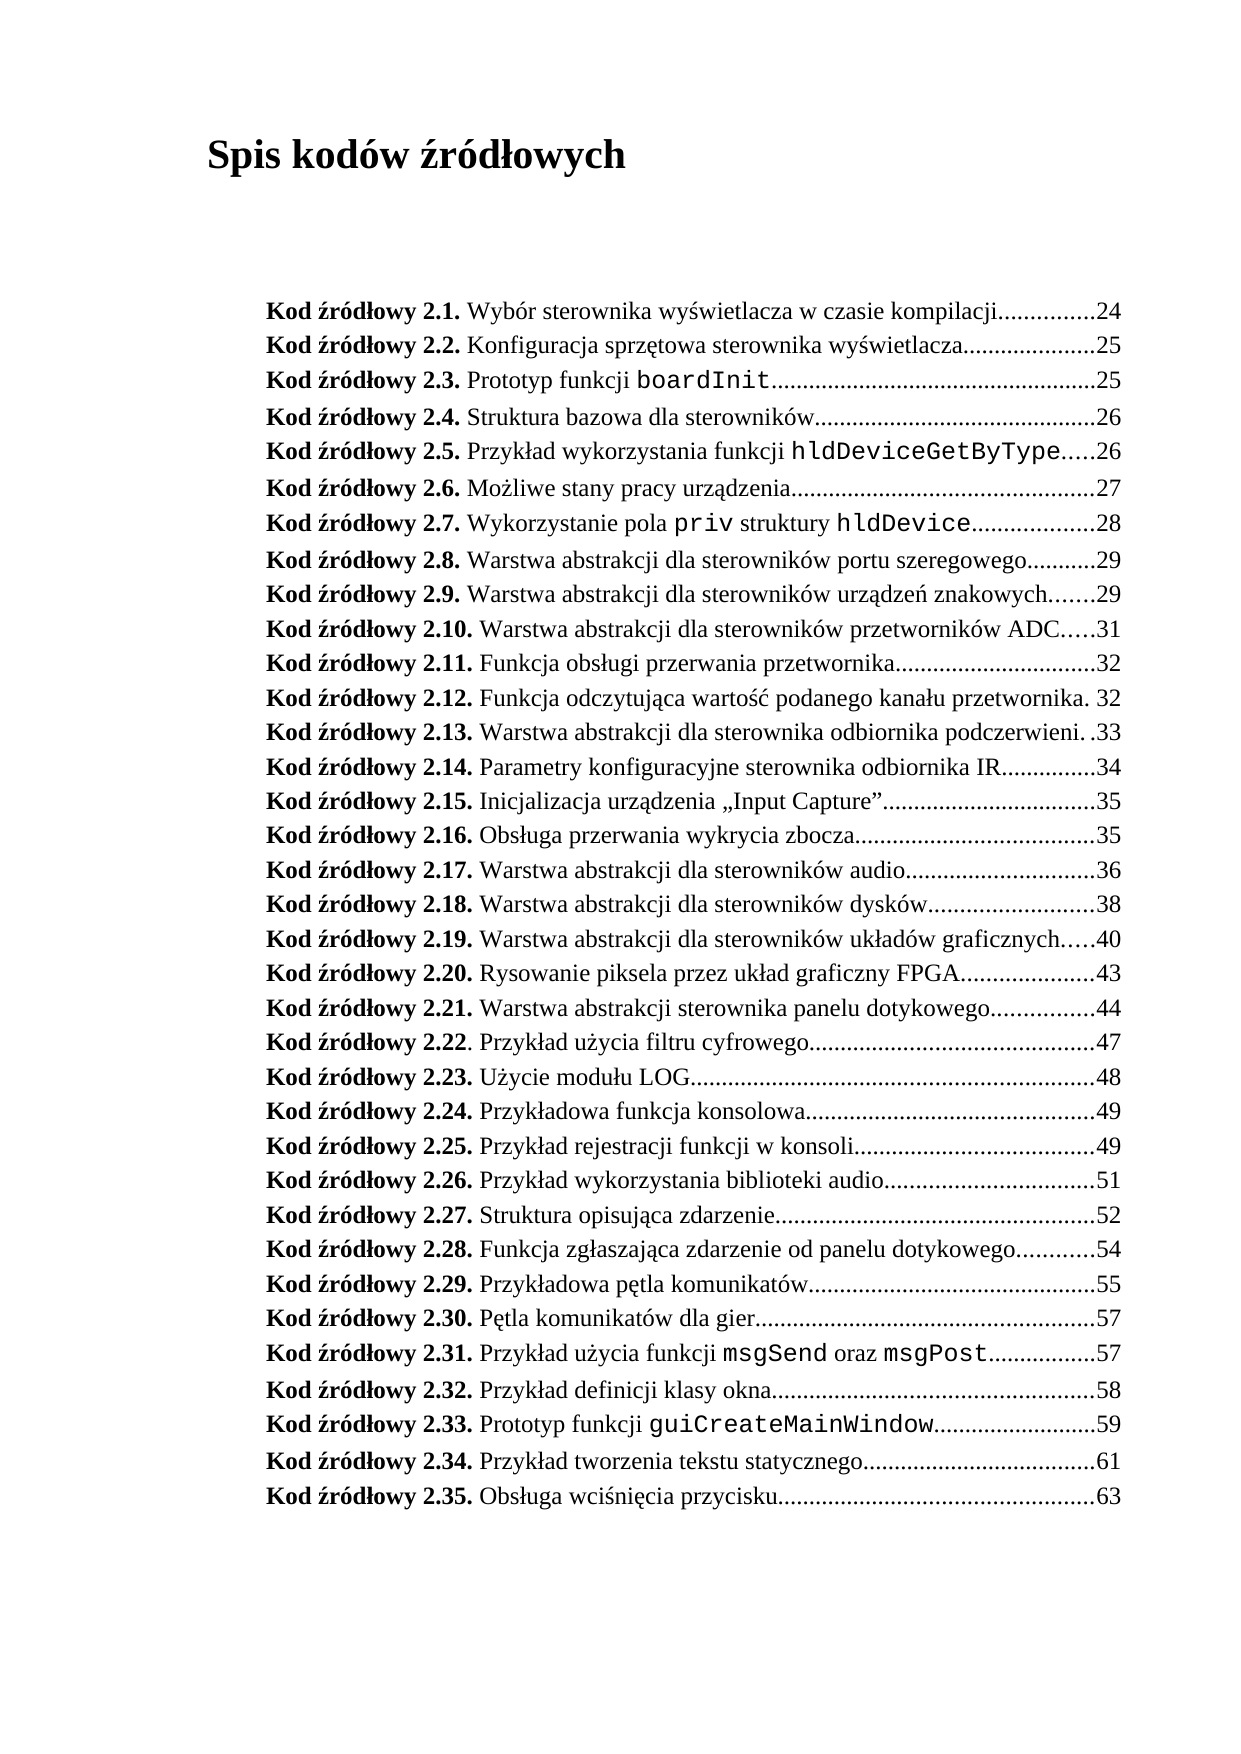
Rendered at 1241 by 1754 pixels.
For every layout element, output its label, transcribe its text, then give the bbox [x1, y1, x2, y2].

text Kod źródłowy 2.35. Obsługa wciśnięcia przycisku 63 [207, 1481, 1122, 1509]
text Kod źródłowy 2.29. Przykładowa pętla komunikatów 55 [207, 1269, 1122, 1298]
text Kod źródłowy 2.6. Możliwe stany pracy urządzenia 27 [207, 473, 1122, 502]
text Kod źródłowy 2.26. Przykład wykorzystania biblioteki audio 51 [207, 1165, 1122, 1194]
text Kod źródłowy 2.34. Przykład tworzenia tekstu statycznego 61 [207, 1446, 1122, 1475]
text Kod źródłowy 2.2. Konfiguracja sprzętowa sterownika wyświetlacza 25 [207, 330, 1122, 359]
text Kod źródłowy 2.30. Pętla komunikatów dla gier 57 [207, 1303, 1122, 1332]
text Kod źródłowy 2.8. Warstwa abstrakcji dla sterowników portu szeregowego 29 [207, 545, 1122, 573]
text Kod źródłowy 2.27. Struktura opisująca zdarzenie 52 [207, 1200, 1122, 1229]
text Kod źródłowy 2.14. Parametry konfiguracyjne sterownika odbiornika IR 34 [207, 752, 1122, 780]
text Kod źródłowy 2.7. Wykorzystanie pola priv struktury hldDevice 28 [207, 508, 1122, 539]
text Kod źródłowy 2.17. Warstwa abstrakcji dla sterowników audio 36 [207, 855, 1122, 884]
text Kod źródłowy 2.33. Prototyp funkcji guiCreateMainWindow 59 [207, 1409, 1122, 1440]
text Kod źródłowy 2.25. Przykład rejestracji funkcji w konsoli 49 [207, 1131, 1122, 1160]
subtitle Spis kodów źródłowych [207, 130, 1122, 178]
text Kod źródłowy 2.21. Warstwa abstrakcji sterownika panelu dotykowego 44 [207, 993, 1122, 1022]
text Kod źródłowy 2.1. Wybór sterownika wyświetlacza w czasie kompilacji 24 [207, 296, 1122, 325]
text Kod źródłowy 2.19. Warstwa abstrakcji dla sterowników układów graficznych 40 [207, 924, 1122, 953]
text Kod źródłowy 2.31. Przykład użycia funkcji msgSend oraz msgPost 57 [207, 1338, 1122, 1369]
text Kod źródłowy 2.18. Warstwa abstrakcji dla sterowników dysków 38 [207, 889, 1122, 918]
text Kod źródłowy 2.23. Użycie modułu LOG 48 [207, 1062, 1122, 1091]
text Kod źródłowy 2.32. Przykład definicji klasy okna 58 [207, 1375, 1122, 1403]
text Kod źródłowy 2.4. Struktura bazowa dla sterowników 26 [207, 402, 1122, 431]
text Kod źródłowy 2.3. Prototyp funkcji boardInit 25 [207, 365, 1122, 396]
text Kod źródłowy 2.22. Przykład użycia filtru cyfrowego 47 [207, 1027, 1122, 1056]
text Kod źródłowy 2.28. Funkcja zgłaszająca zdarzenie od panelu dotykowego 54 [207, 1234, 1122, 1263]
text Kod źródłowy 2.24. Przykładowa funkcja konsolowa 49 [207, 1096, 1122, 1125]
text Kod źródłowy 2.10. Warstwa abstrakcji dla sterowników przetworników ADC 31 [207, 614, 1122, 642]
text Kod źródłowy 2.12. Funkcja odczytująca wartość podanego kanału przetwornika 32 [207, 683, 1122, 711]
text Kod źródłowy 2.16. Obsługa przerwania wykrycia zbocza 35 [207, 821, 1122, 849]
text Kod źródłowy 2.9. Warstwa abstrakcji dla sterowników urządzeń znakowych 29 [207, 579, 1122, 608]
text Kod źródłowy 2.11. Funkcja obsługi przerwania przetwornika 32 [207, 648, 1122, 677]
text Kod źródłowy 2.5. Przykład wykorzystania funkcji hldDeviceGetByType 26 [207, 436, 1122, 467]
text Kod źródłowy 2.13. Warstwa abstrakcji dla sterownika odbiornika podczerwieni 33 [207, 717, 1122, 746]
text Kod źródłowy 2.15. Inicjalizacja urządzenia „Input Capture” 35 [207, 786, 1122, 815]
text Kod źródłowy 2.20. Rysowanie piksela przez układ graficzny FPGA 43 [207, 958, 1122, 987]
